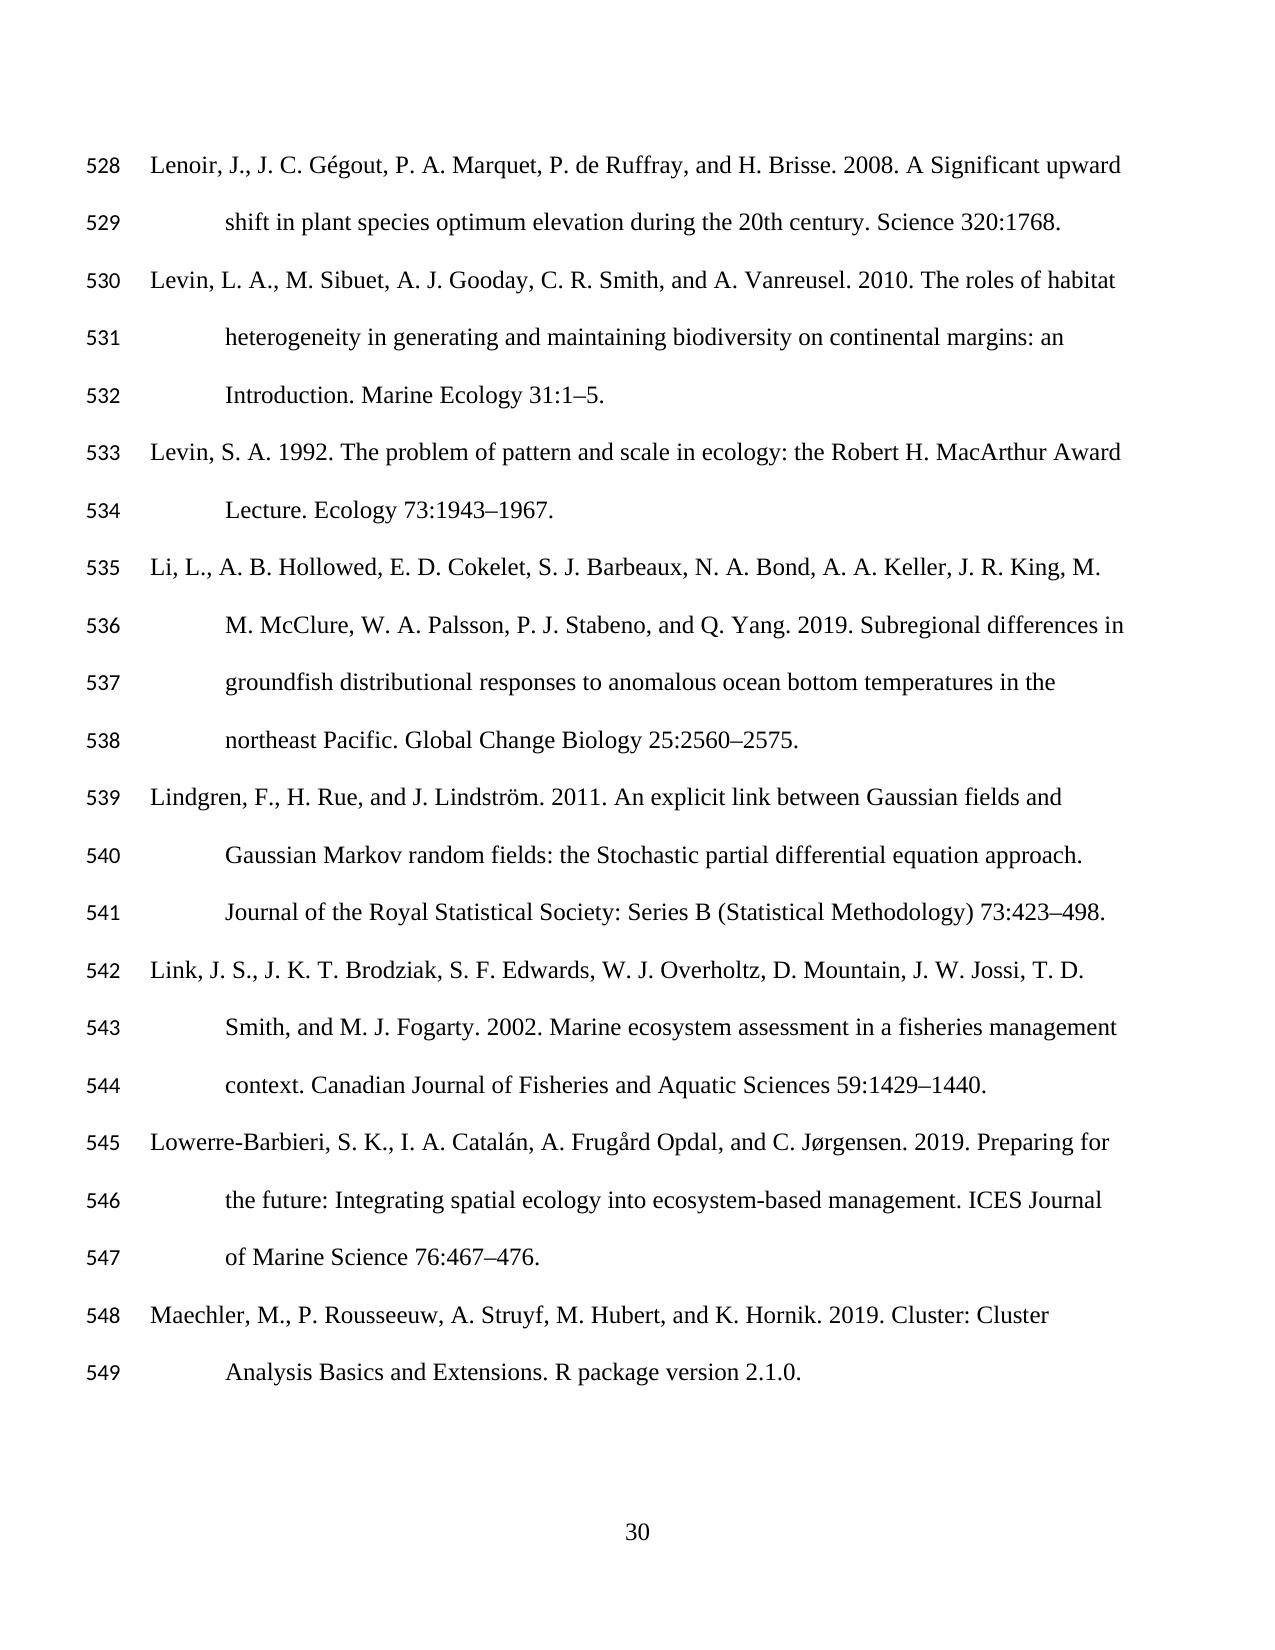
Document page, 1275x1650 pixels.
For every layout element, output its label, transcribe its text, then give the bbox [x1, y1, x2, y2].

text Link, J. S., J. K. T. Brodziak, S. F. Edwards, W. J. Overholtz, D. Mountain, J. W. Jossi, T. D. Smith, and M. J. Fogarty. 2002. Marine ecosystem assessment in a fisheries management context. Canadian Journal of Fisheries and Aquatic Sciences 59:1429–1440. [150, 955, 1125, 1099]
text Li, L., A. B. Hollowed, E. D. Cokelet, S. J. Barbeaux, N. A. Bond, A. A. Keller, J. R. King, M. M. McClure, W. A. Palsson, P. J. Stabeno, and Q. Yang. 2019. Subregional differences in groundfish distributional responses to anomalous ocean bottom temperatures in the northeast Pacific. Global Change Biology 25:2560–2575. [150, 552, 1125, 754]
text Levin, S. A. 1992. The problem of pattern and scale in ecology: the Robert H. MacArthur Award Lecture. Ecology 73:1943–1967. [150, 437, 1125, 524]
text Levin, L. A., M. Sibuet, A. J. Gooday, C. R. Smith, and A. Vanreusel. 2010. The roles of habitat heterogeneity in generating and maintaining biodiversity on continental margins: an Introduction. Marine Ecology 31:1–5. [150, 265, 1125, 409]
text Lenoir, J., J. C. Gégout, P. A. Marquet, P. de Ruffray, and H. Brisse. 2008. A Significant upward shift in plant species optimum elevation during the 20th century. Science 320:1768. [150, 150, 1125, 236]
text Lindgren, F., H. Rue, and J. Lindström. 2011. An explicit link between Gaussian fields and Gaussian Markov random fields: the Stochastic partial differential equation approach. Journal of the Royal Statistical Society: Series B (Statistical Methodology) 73:423–498. [150, 782, 1125, 926]
text Lowerre-Barbieri, S. K., I. A. Catalán, A. Frugård Opdal, and C. Jørgensen. 2019. Preparing for the future: Integrating spatial ecology into ecosystem-based management. ICES Journal of Marine Science 76:467–476. [150, 1127, 1125, 1271]
text Maechler, M., P. Rousseeuw, A. Struyf, M. Hubert, and K. Hornik. 2019. Cluster: Cluster Analysis Basics and Extensions. R package version 2.1.0. [150, 1300, 1125, 1386]
